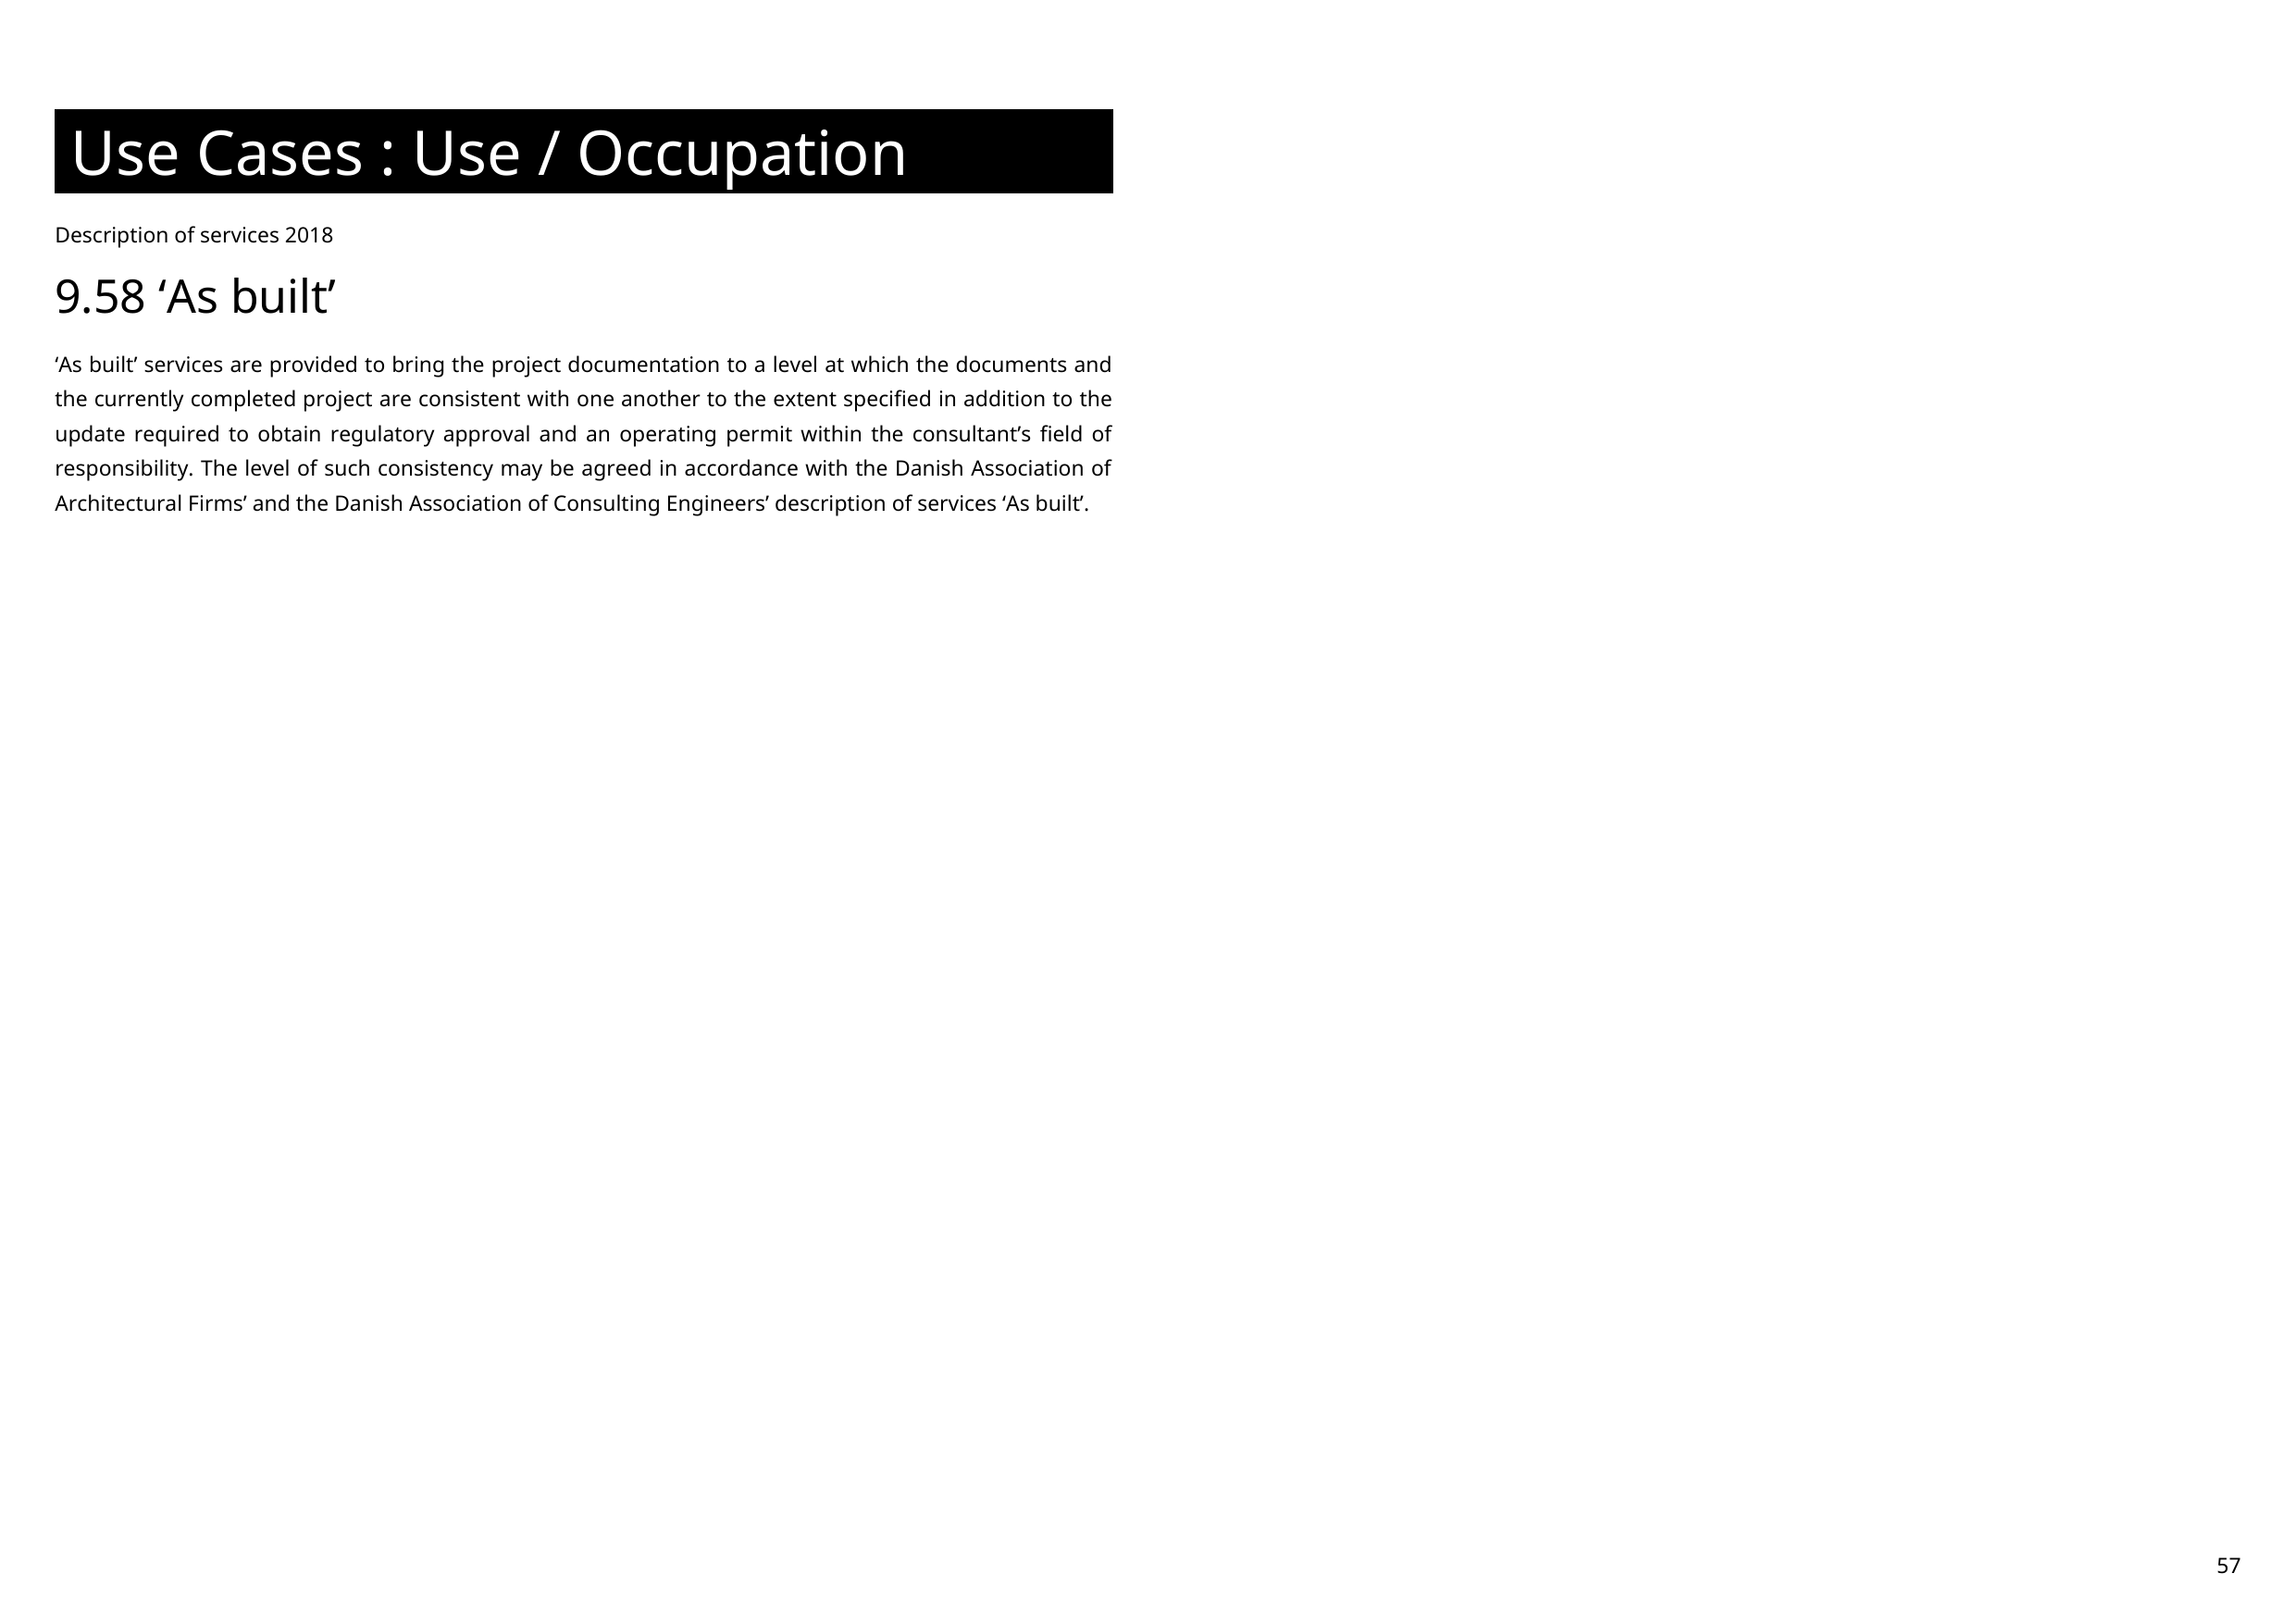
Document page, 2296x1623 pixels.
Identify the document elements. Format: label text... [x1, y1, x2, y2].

subtitle 9.58 ‘As built’ [55, 264, 1113, 327]
text Description of services 2018 [55, 219, 1113, 249]
subtitle Use Cases : Use / Occupation [55, 109, 1113, 193]
text ‘As built’ services are provided to bring the project documentation to a level at which the documents and the currently completed project are consistent with one another to the extent specified in addition to the update required to obtain regulatory approval and an operating permit within the consultant’s field of responsibility. The level of such consistency may be agreed in accordance with the Danish Association of Architectural Firms’ and the Danish Association of Consulting Engineers’ description of services ‘As built’. [55, 349, 1113, 517]
